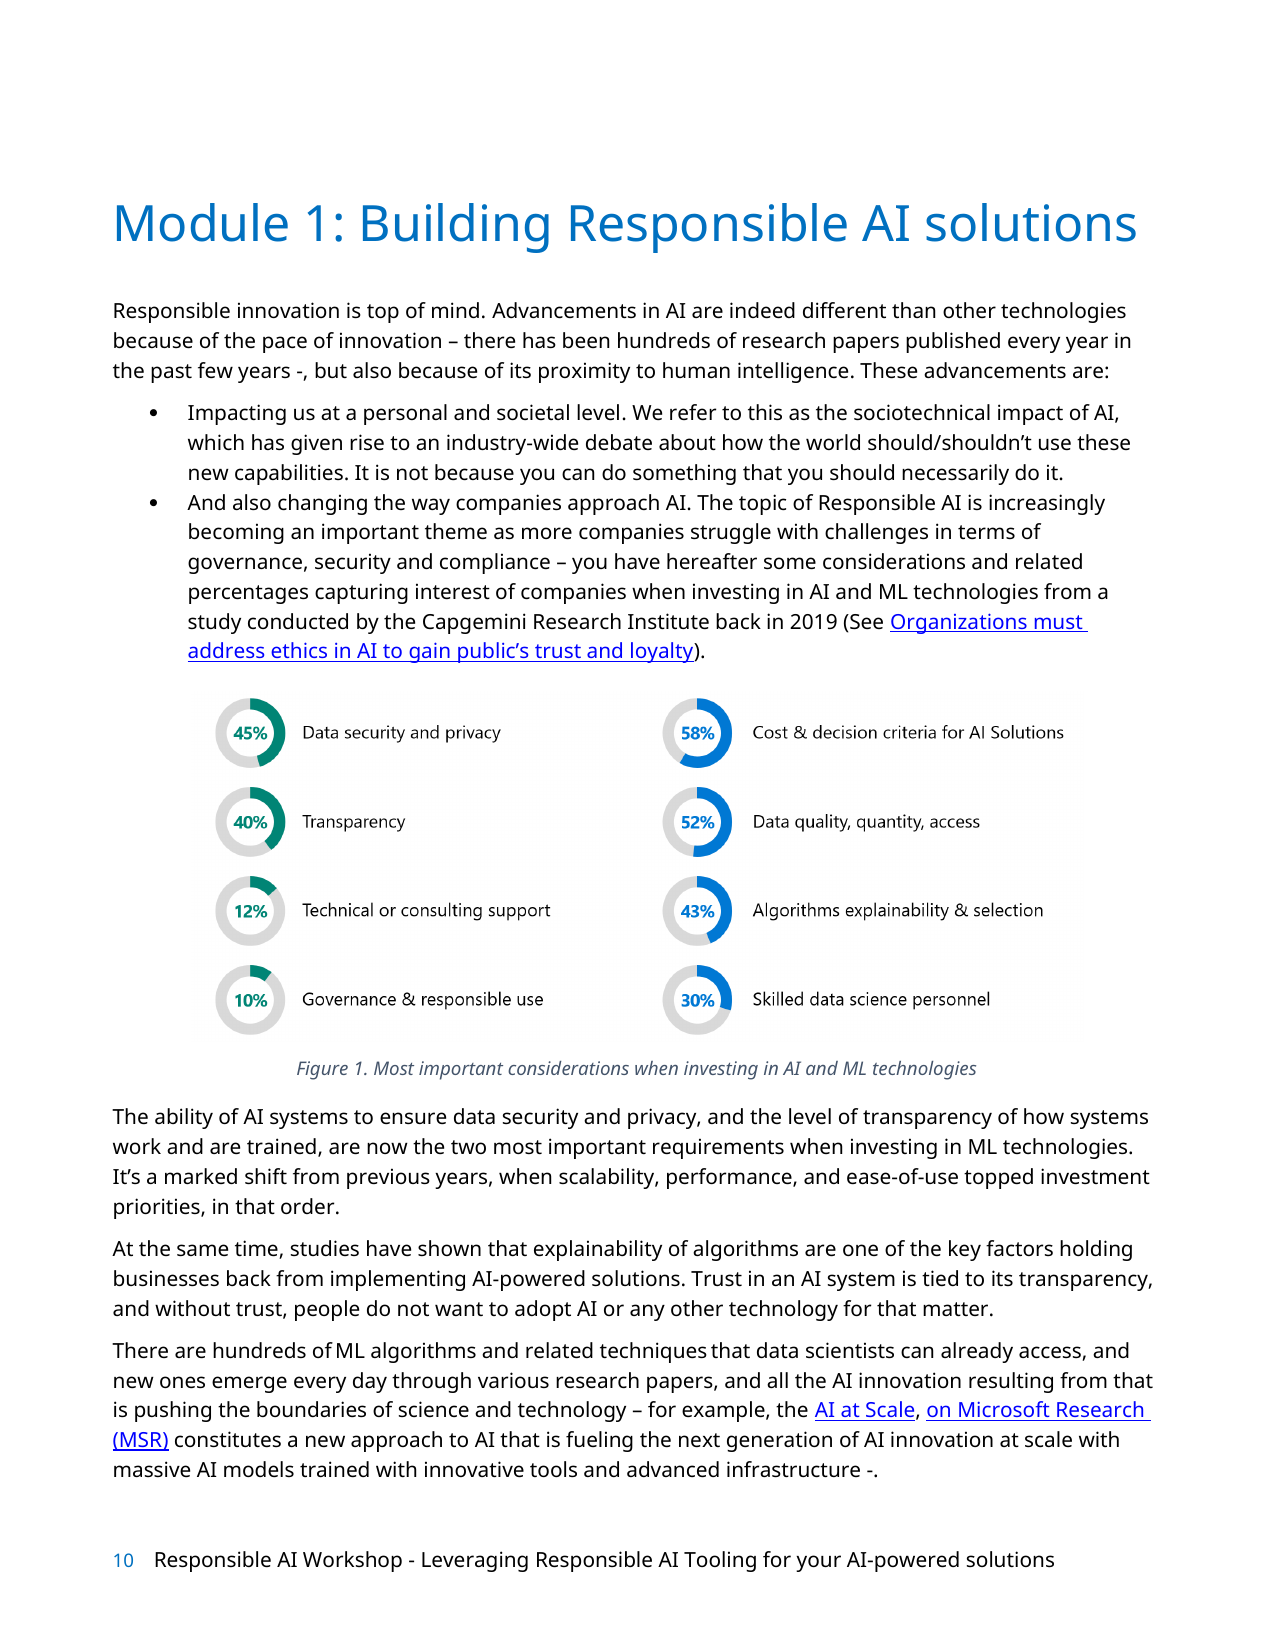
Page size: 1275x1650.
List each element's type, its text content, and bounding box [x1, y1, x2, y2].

list Impacting us at a personal and societal level. We refer to this as the sociotechnical impact of AI, which has given rise to an industry-wide debate about how the world should/shouldn’t use these new capabilities. It is not because you can do something that you should necessarily do it. [150, 398, 1162, 486]
text The ability of AI systems to ensure data security and privacy, and the level of transparency of how systems work and are trained, are now the two most important requirements when investing in ML technologies. It’s a marked shift from previous years, when scalability, performance, and ease-of-use topped investment priorities, in that order. [112, 1102, 1162, 1220]
text There are hundreds of ML algorithms and related techniques that data scientists can already access, and new ones emerge every day through various research papers, and all the AI innovation resulting from that is pushing the boundaries of science and technology – for example, the AI at Scale, on Microsoft Research (MSR) constitutes a new approach to AI that is fueling the next generation of AI innovation at scale with massive AI models trained with innovative tools and advanced infrastructure -. [112, 1336, 1162, 1484]
text At the same time, studies have shown that explainability of algorithms are one of the key factors holding businesses back from implementing AI-powered solutions. Trust in an AI system is tied to its transparency, and without trust, people do not want to adopt AI or any other technology for that matter. [112, 1234, 1162, 1322]
subtitle Module 1: Building Responsible AI solutions [112, 187, 1162, 256]
text Responsible innovation is top of mind. Advancements in AI are indeed different than other technologies because of the pace of innovation – there has been hundreds of research papers published every year in the past few years -, but also because of its proximity to human intelligence. These advancements are: [112, 296, 1162, 384]
list And also changing the way companies approach AI. The topic of Responsible AI is increasingly becoming an important theme as more companies struggle with challenges in terms of governance, security and compliance – you have hereafter some considerations and related percentages capturing interest of companies when investing in AI and ML technologies from a study conducted by the Capgemini Research Institute back in 2019 (See Organizations must address ethics in AI to gain public’s trust and loyalty). [150, 488, 1162, 665]
picture [191, 691, 1084, 1042]
